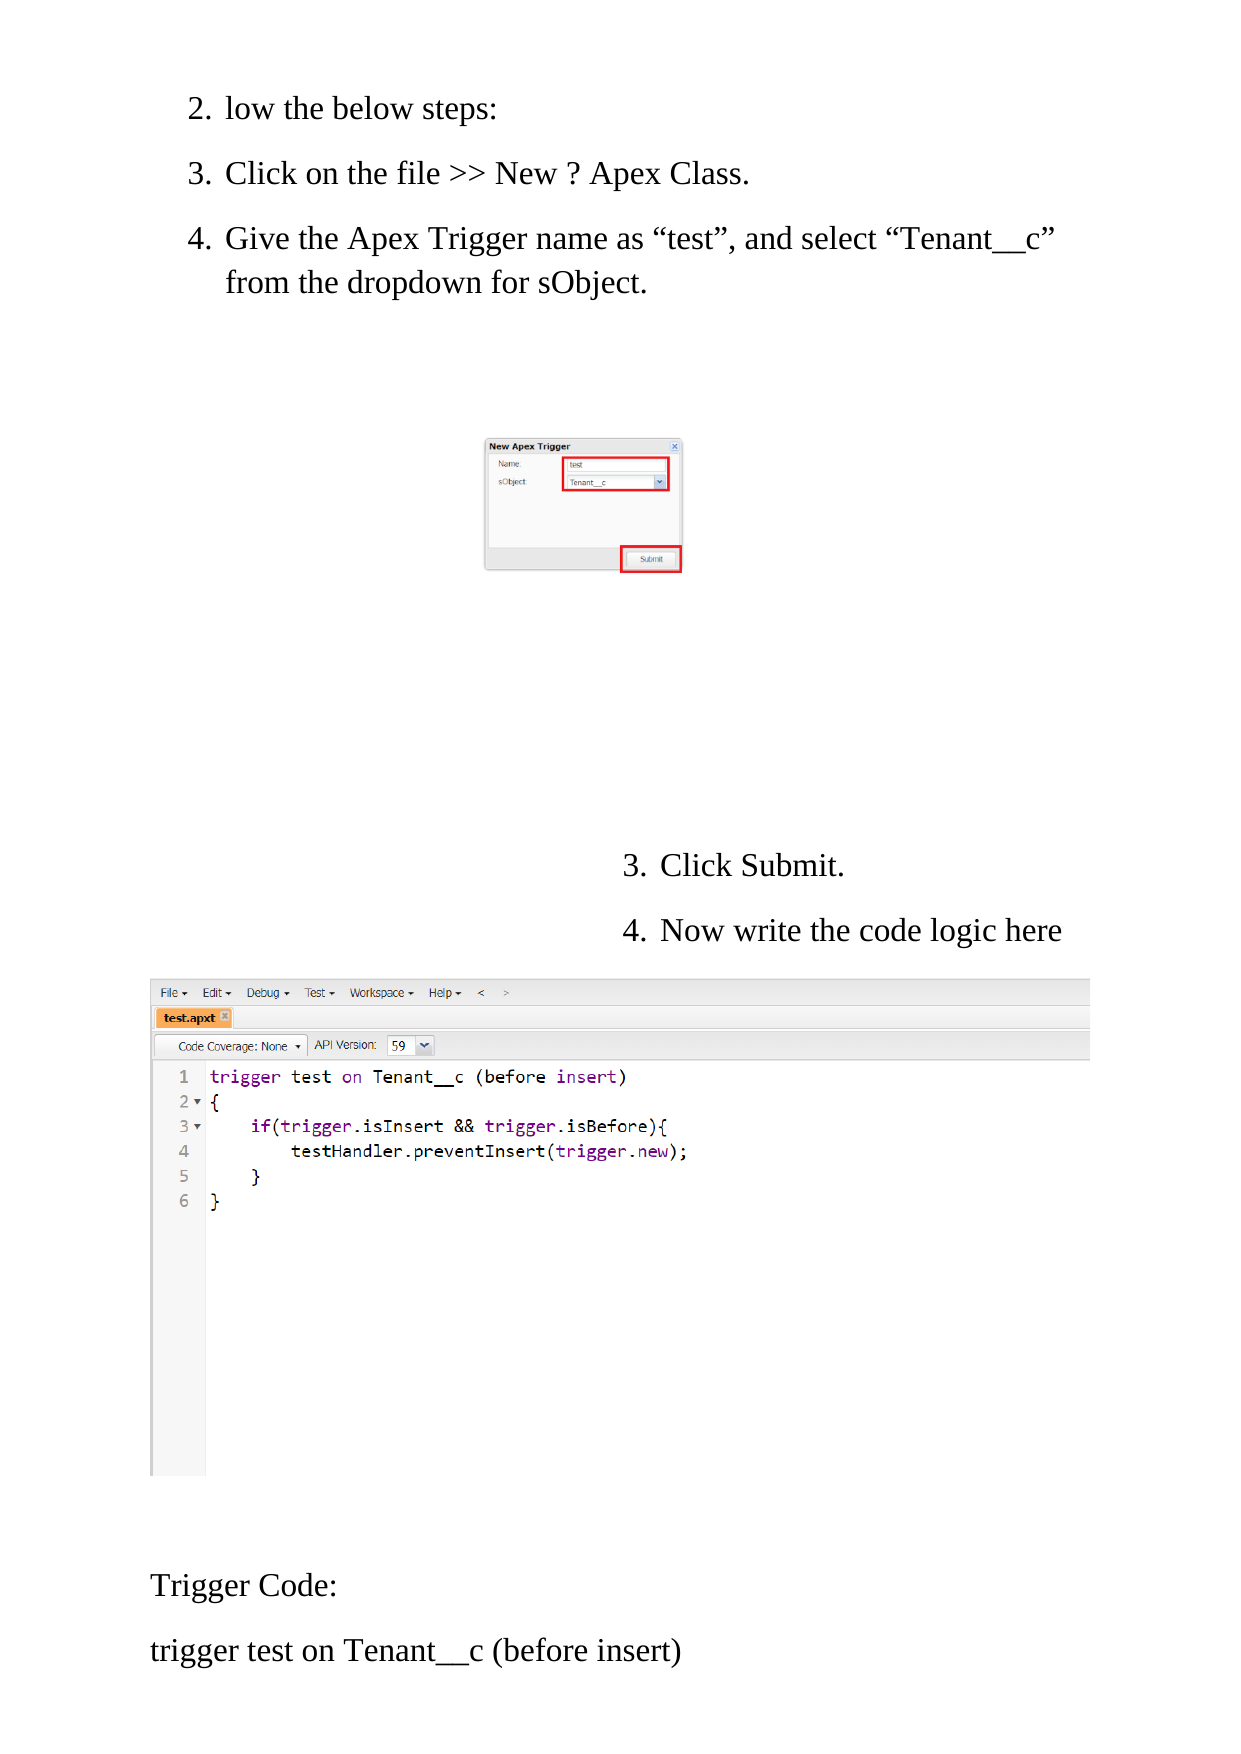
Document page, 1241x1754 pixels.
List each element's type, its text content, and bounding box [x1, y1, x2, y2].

text trigger test on Tenant__c (before insert) [150, 1630, 1090, 1668]
list Click on the file >> New ? Apex Class. [187, 153, 1090, 192]
list low the below steps: [187, 89, 1090, 127]
picture [150, 327, 1091, 821]
text Trigger Code: [150, 1565, 1090, 1603]
list Now write the code logic here [622, 910, 1090, 948]
picture [150, 975, 1091, 1476]
list Click Submit. [622, 845, 1090, 883]
list Give the Apex Trigger name as “test”, and select “Tenant__c” from the dropdown for sObject. [187, 218, 1090, 301]
